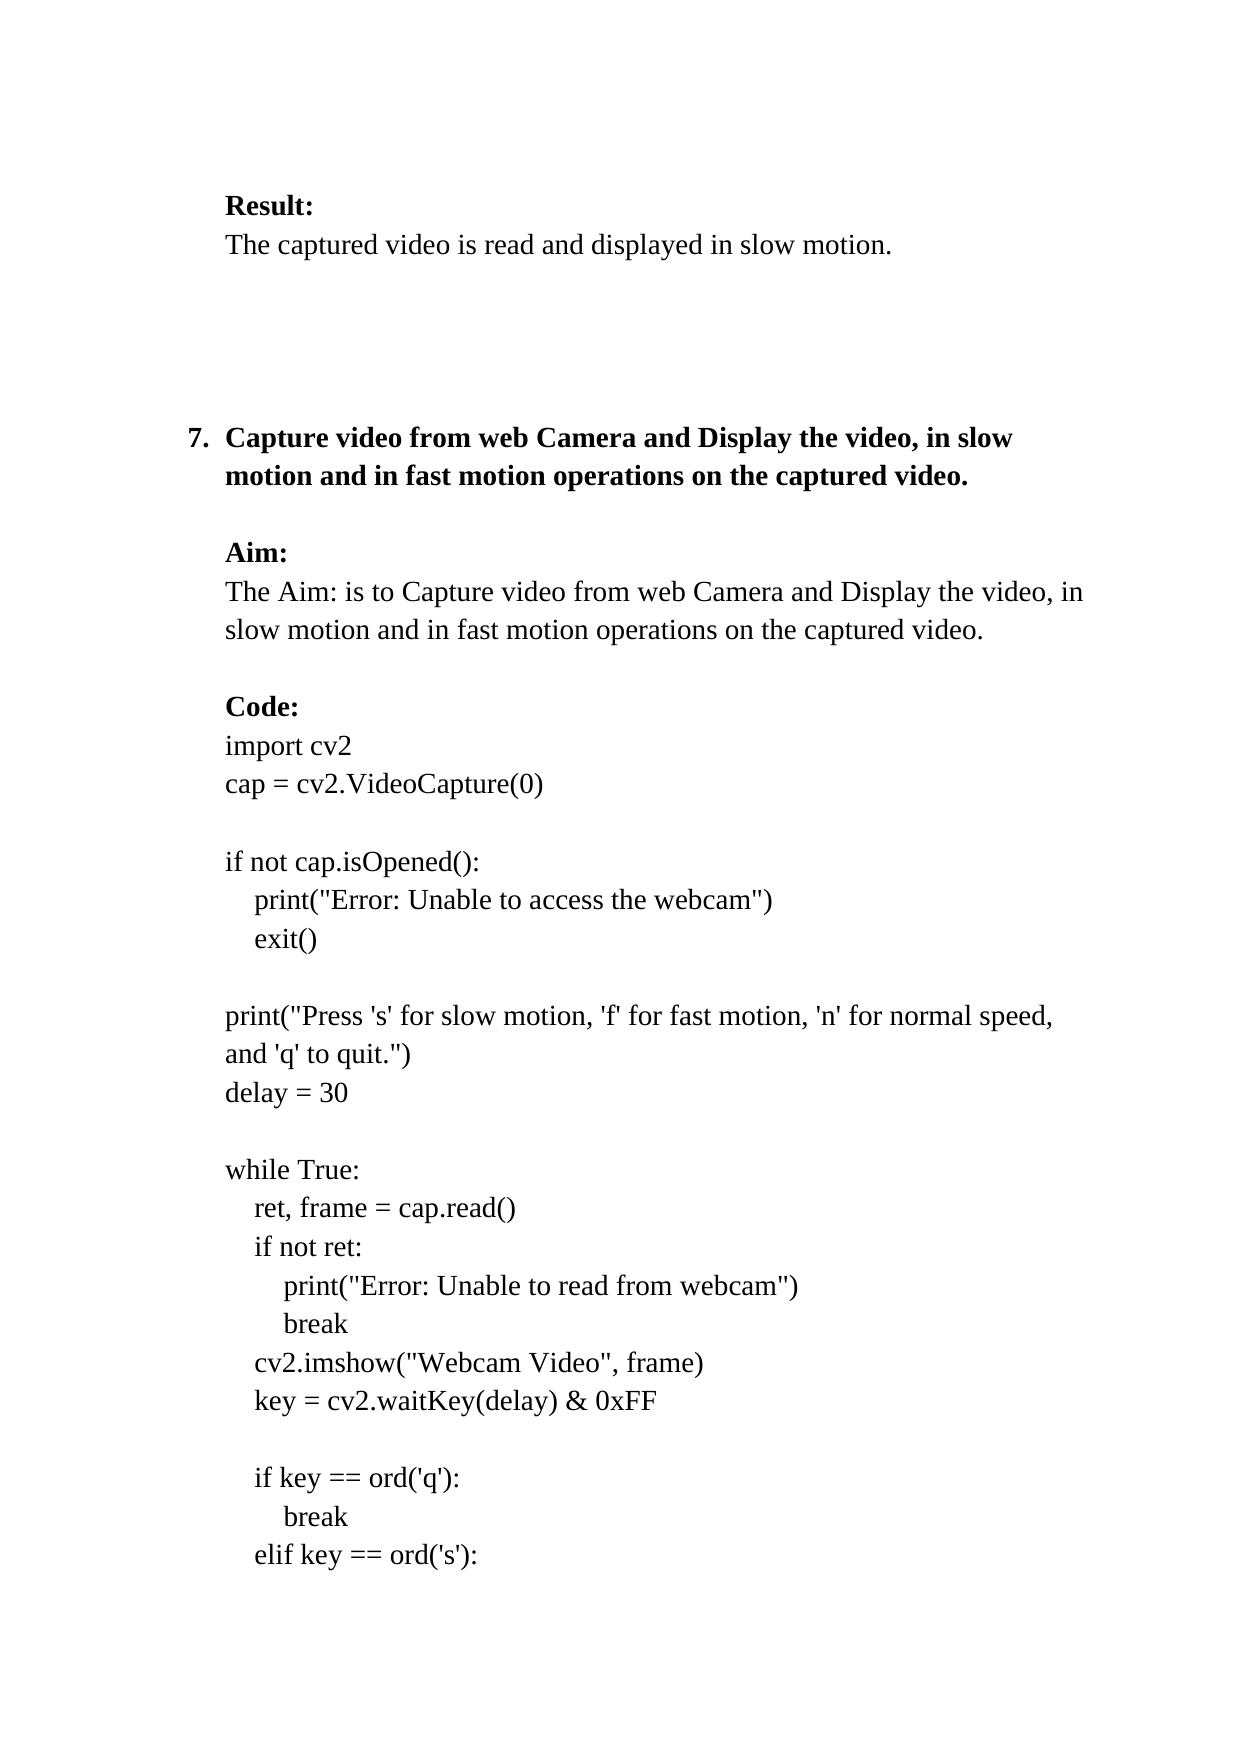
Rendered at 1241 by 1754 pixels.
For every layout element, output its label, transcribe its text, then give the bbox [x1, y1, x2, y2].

list delay = 30 [225, 1075, 1090, 1108]
list cap = cv2.VideoCapture(0) [225, 767, 1090, 800]
list Result: [225, 188, 1090, 222]
list exit() [225, 921, 1090, 954]
list while True: [225, 1152, 1090, 1186]
list ret, frame = cap.read() [225, 1191, 1090, 1224]
list if not cap.isOpened(): [225, 844, 1090, 877]
list key = cv2.waitKey(delay) & 0xFF [225, 1383, 1090, 1417]
list The Aim: is to Capture video from web Camera and Display the video, in slow motion and in fast motion operations on the captured video. [225, 574, 1090, 646]
list import cv2 [225, 728, 1090, 762]
list cv2.imshow("Webcam Video", frame) [225, 1345, 1090, 1378]
list Code: [225, 689, 1090, 723]
list if key == ord('q'): [225, 1460, 1090, 1494]
list print("Error: Unable to access the webcam") [225, 882, 1090, 916]
list Aim: [225, 535, 1090, 569]
list print("Press 's' for slow motion, 'f' for fast motion, 'n' for normal speed, and 'q' to quit.") [225, 998, 1090, 1070]
list if not ret: [225, 1229, 1090, 1263]
list print("Error: Unable to read from webcam") [225, 1268, 1090, 1301]
list Capture video from web Camera and Display the video, in slow motion and in fast motion operations on the captured video. [187, 420, 1090, 492]
list break [225, 1499, 1090, 1532]
list break [225, 1306, 1090, 1340]
list elif key == ord('s'): [225, 1537, 1090, 1571]
list The captured video is read and displayed in slow motion. [225, 227, 1090, 261]
